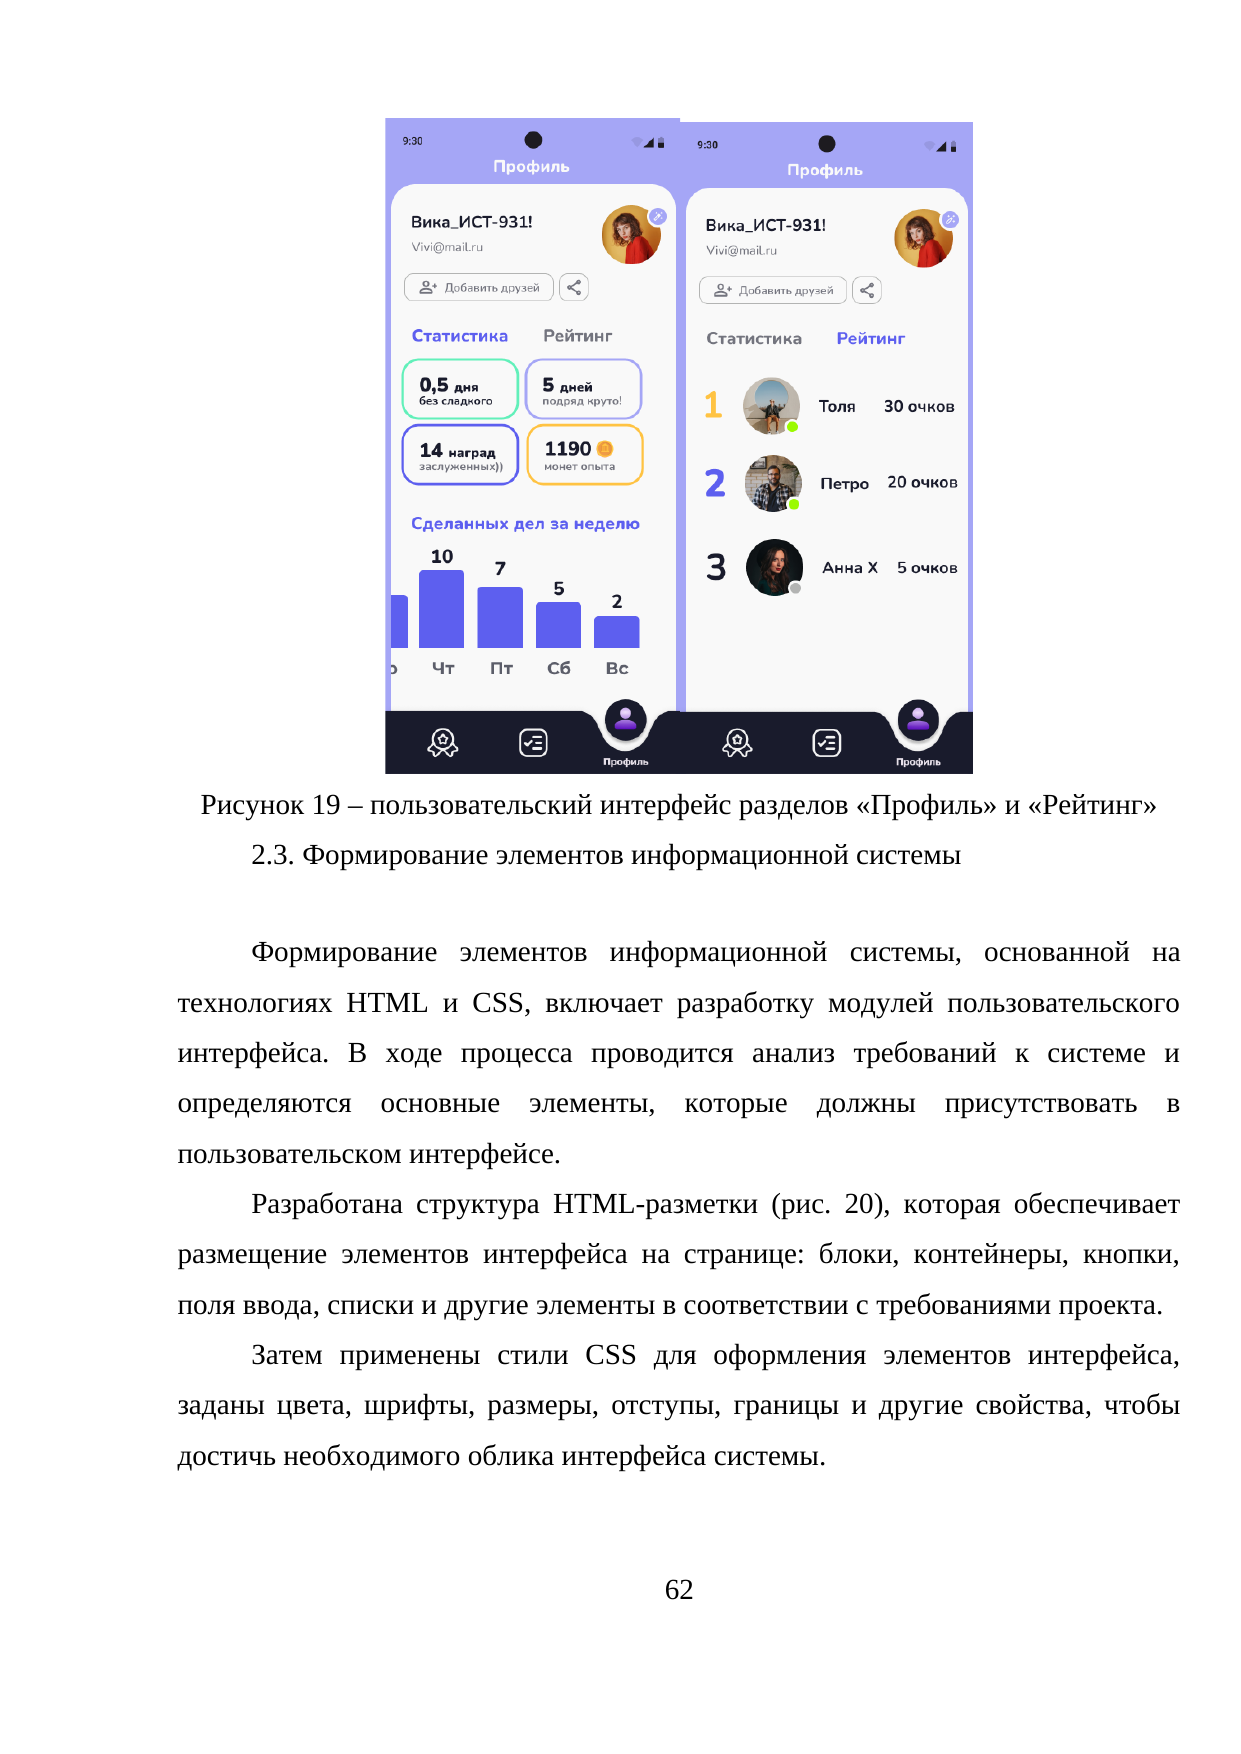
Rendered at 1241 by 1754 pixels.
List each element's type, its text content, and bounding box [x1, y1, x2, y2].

subtitle 2.3. Формирование элементов информационной системы [177, 837, 1181, 871]
picture [385, 118, 973, 774]
text Затем применены стили CSS для оформления элементов интерфейса, заданы цвета, шрифты, размеры, отступы, границы и другие свойства, чтобы достичь необходимого облика интерфейса системы. [177, 1337, 1181, 1471]
text Рисунок 19 – пользовательский интерфейс разделов «Профиль» и «Рейтинг» [177, 787, 1181, 821]
text Формирование элементов информационной системы, основанной на технологиях HTML и CSS, включает разработку модулей пользовательского интерфейса. В ходе процесса проводится анализ требований к системе и определяются основные элементы, которые должны присутствовать в пользовательском интерфейсе. [177, 934, 1181, 1169]
text Разработана структура HTML-разметки (рис. 20), которая обеспечивает размещение элементов интерфейса на странице: блоки, контейнеры, кнопки, поля ввода, списки и другие элементы в соответствии с требованиями проекта. [177, 1186, 1181, 1320]
